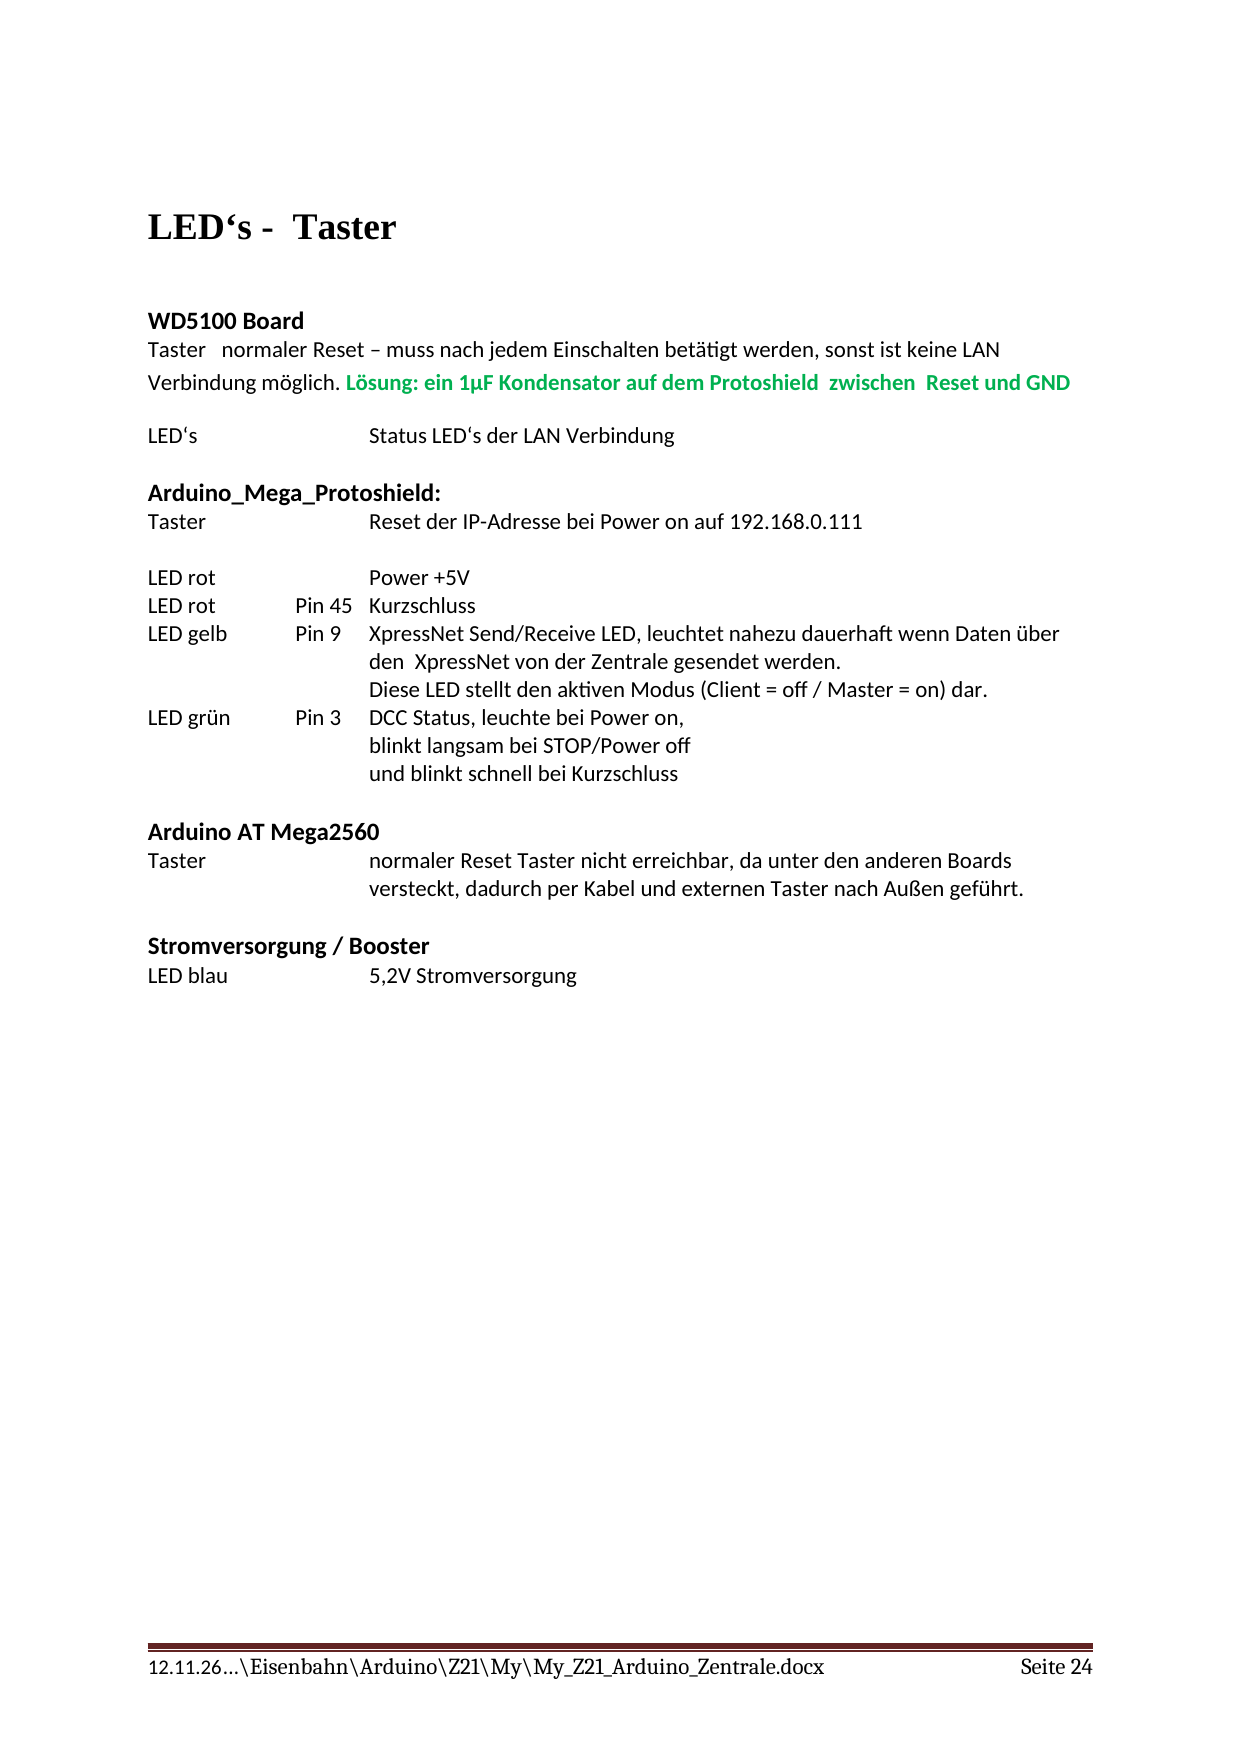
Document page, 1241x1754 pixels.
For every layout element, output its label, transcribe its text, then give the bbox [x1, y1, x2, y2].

text Taster normaler Reset Taster nicht erreichbar, da unter den anderen Boards versteckt, dadurch per Kabel und externen Taster nach Außen geführt. [148, 846, 1093, 902]
text Stromversorgung / Booster [148, 930, 1093, 961]
text LED rot Power +5V LED rot Pin 45 Kurzschluss LED gelb Pin 9 XpressNet Send/Receive LED, leuchtet nahezu dauerhaft wenn Daten über den XpressNet von der Zentrale gesendet werden. Diese LED stellt den aktiven Modus (Client = off / Master = on) dar. [148, 563, 1093, 703]
text WD5100 Board [148, 305, 1093, 336]
text LED blau 5,2V Stromversorgung [148, 961, 1093, 989]
text Taster Reset der IP-Adresse bei Power on auf 192.168.0.111 [148, 507, 1093, 535]
text Taster normaler Reset – muss nach jedem Einschalten betätigt werden, sonst ist keine LAN Verbindung möglich. Lösung: ein 1µF Kondensator auf dem Protoshield zwischen Reset und GND [148, 336, 1093, 396]
text Arduino AT Mega2560 [148, 816, 1093, 846]
text Arduino_Mega_Protoshield: [148, 477, 1093, 507]
text LED‘s Status LED‘s der LAN Verbindung [148, 421, 1093, 449]
text LED grün Pin 3 DCC Status, leuchte bei Power on, blinkt langsam bei STOP/Power off und blinkt schnell bei Kurzschluss [148, 703, 1093, 788]
subtitle LED‘s - Taster [148, 205, 1093, 248]
